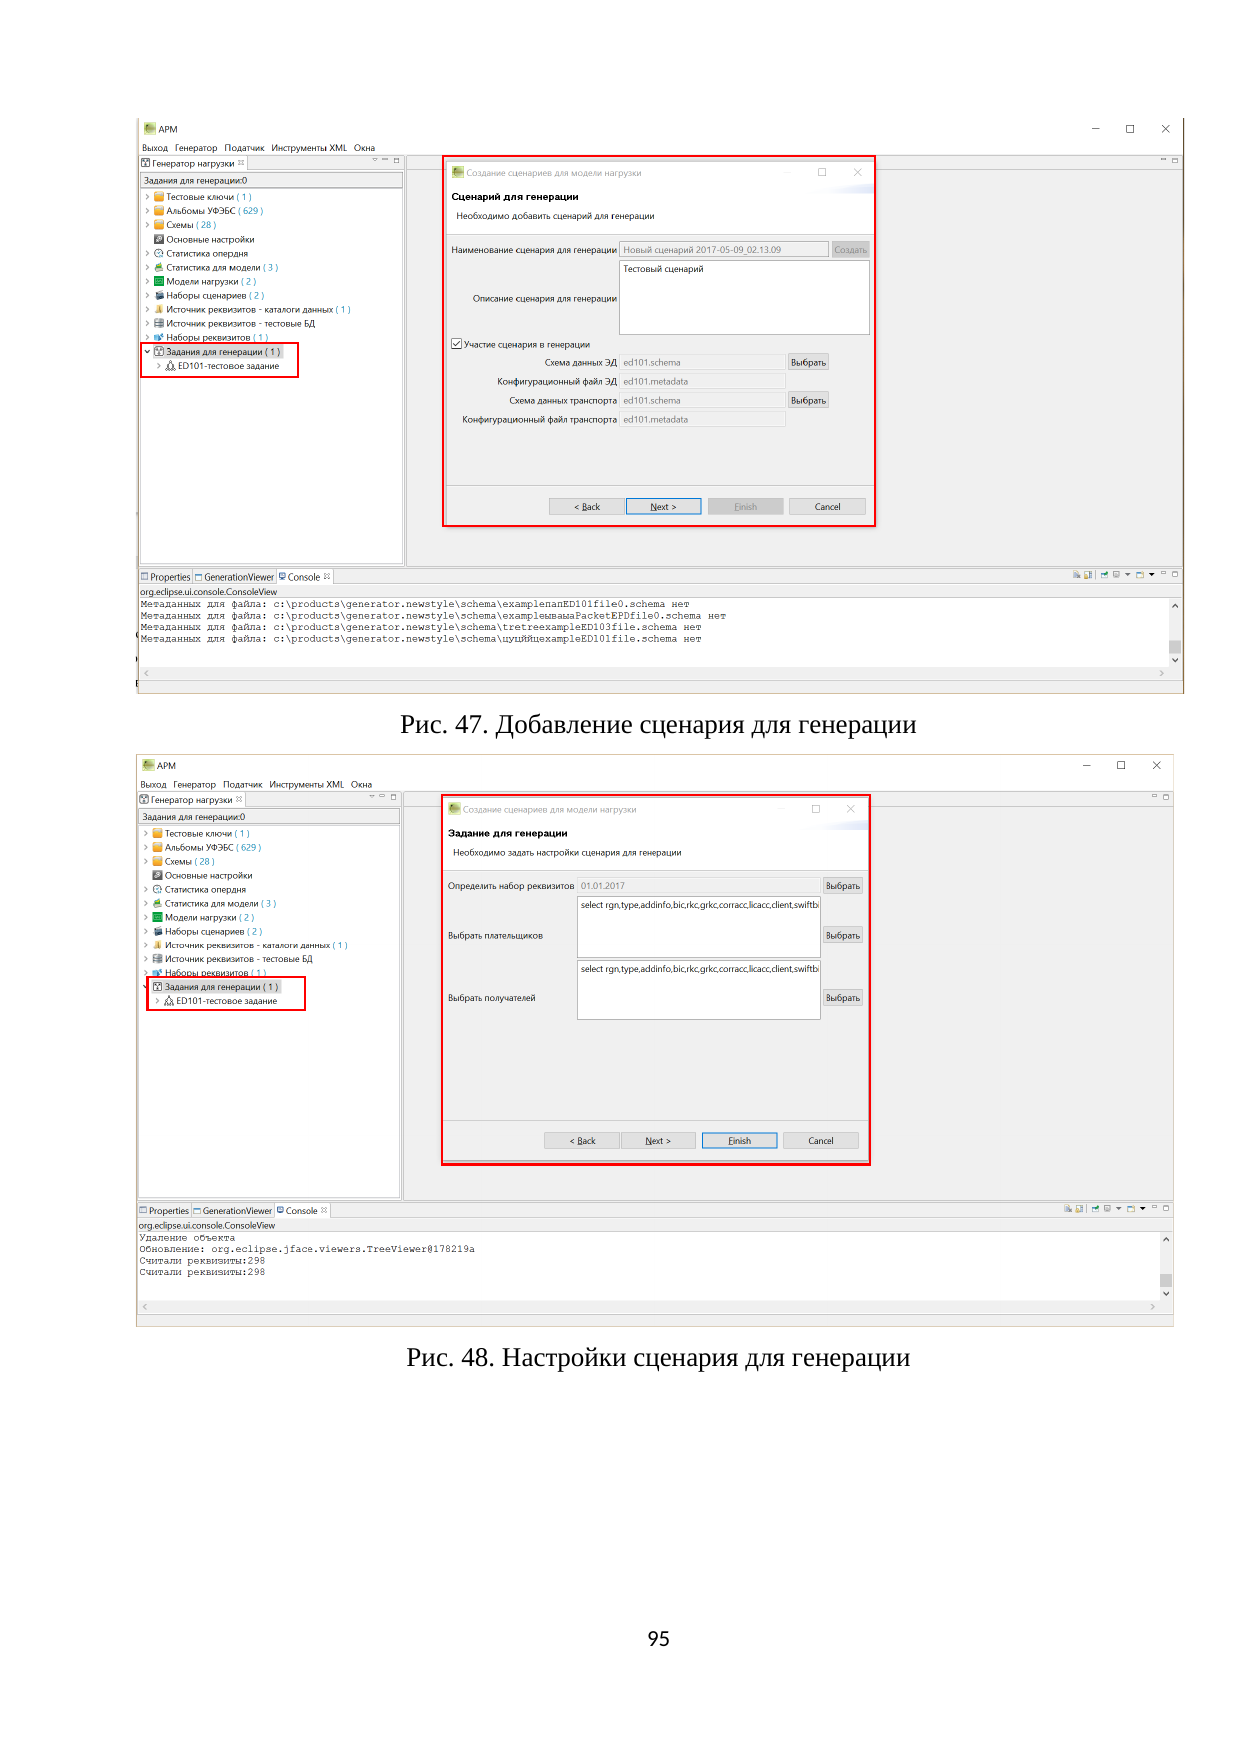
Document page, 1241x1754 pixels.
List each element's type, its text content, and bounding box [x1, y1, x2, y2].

picture [135, 118, 1185, 694]
picture [135, 754, 1174, 1327]
text Рис. 48. Настройки сценария для генерации [136, 1341, 1181, 1372]
text Рис. 47. Добавление сценария для генерации [136, 708, 1181, 739]
